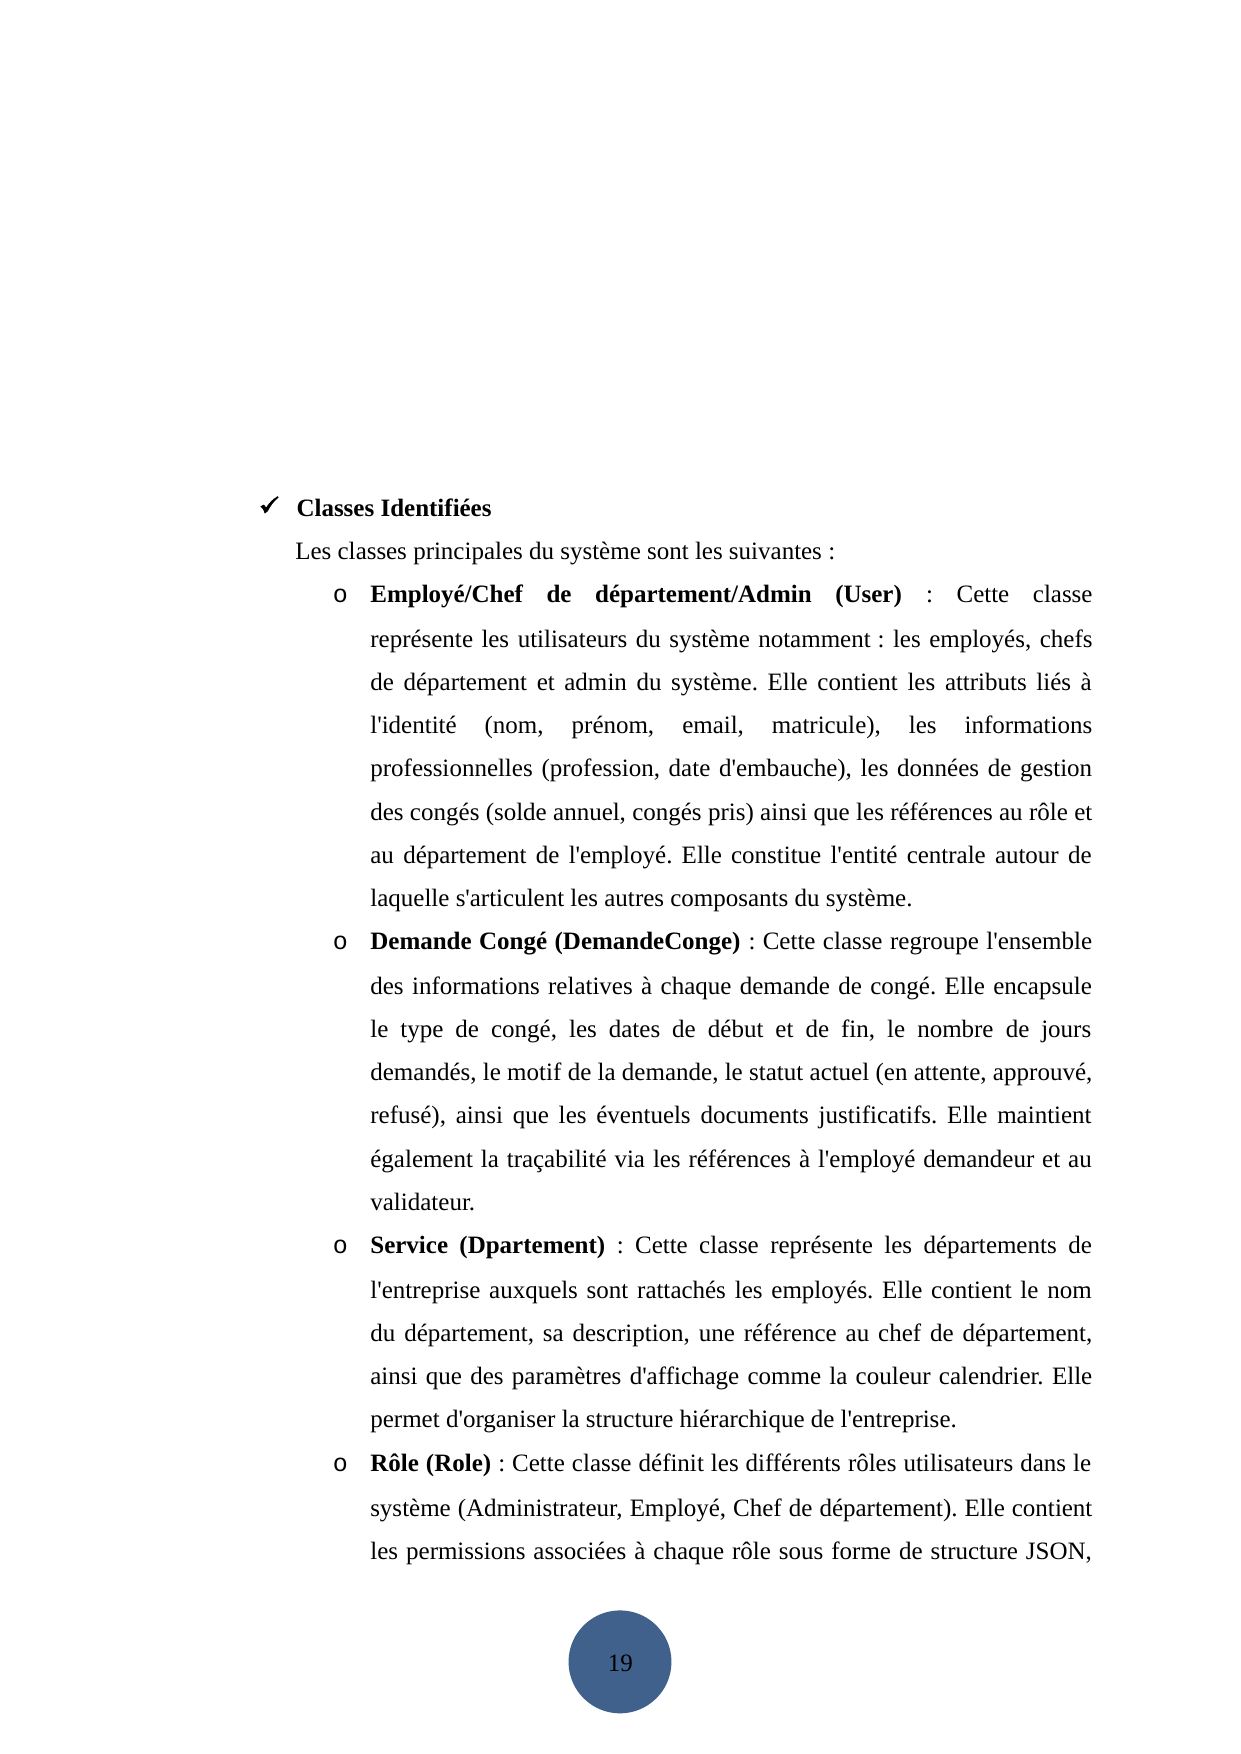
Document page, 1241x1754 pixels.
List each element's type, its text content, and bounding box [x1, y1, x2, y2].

list Employé/Chef de département/Admin (User) : Cette classe représente les utilisateurs du système notamment : les employés, chefs de département et admin du système. Elle contient les attributs liés à l'identité (nom, prénom, email, matricule), les informations professionnelles (profession, date d'embauche), les données de gestion des congés (solde annuel, congés pris) ainsi que les références au rôle et au département de l'employé. Elle constitue l'entité centrale autour de laquelle s'articulent les autres composants du système. [333, 579, 1093, 912]
list Demande Congé (DemandeConge) : Cette classe regroupe l'ensemble des informations relatives à chaque demande de congé. Elle encapsule le type de congé, les dates de début et de fin, le nombre de jours demandés, le motif de la demande, le statut actuel (en attente, approuvé, refusé), ainsi que les éventuels documents justificatifs. Elle maintient également la traçabilité via les références à l'employé demandeur et au validateur. [333, 926, 1093, 1216]
list Classes Identifiées [259, 493, 1093, 521]
text Les classes principales du système sont les suivantes : [221, 536, 1093, 564]
list Service (Dpartement) : Cette classe représente les départements de l'entreprise auxquels sont rattachés les employés. Elle contient le nom du département, sa description, une référence au chef de département, ainsi que des paramètres d'affichage comme la couleur calendrier. Elle permet d'organiser la structure hiérarchique de l'entreprise. [333, 1230, 1093, 1433]
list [333, 1448, 1093, 1565]
